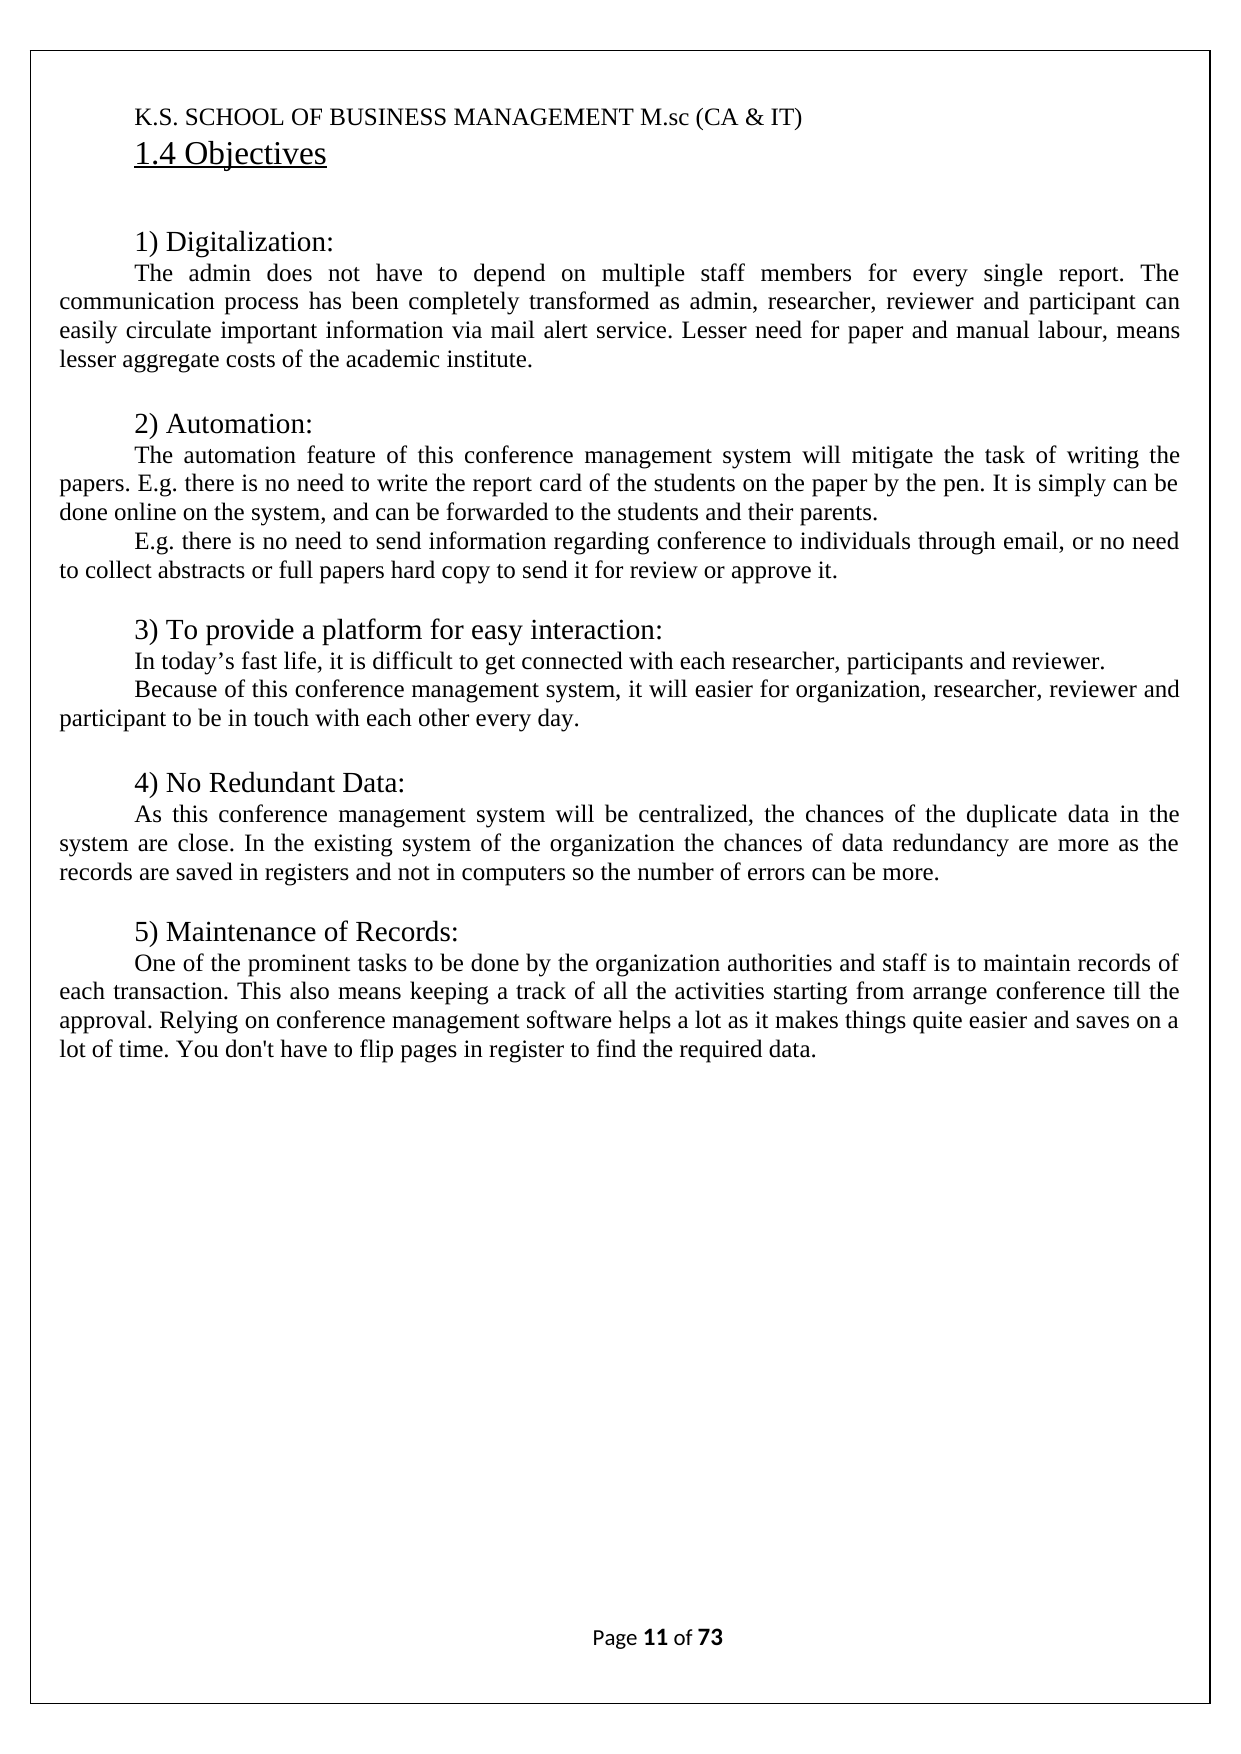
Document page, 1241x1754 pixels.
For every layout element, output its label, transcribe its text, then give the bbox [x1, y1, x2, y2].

text 2) Automation: [59, 406, 1181, 440]
text The admin does not have to depend on multiple staff members for every single report. The communication process has been completely transformed as admin, researcher, reviewer and participant can easily circulate important information via mail alert service. Lesser need for paper and manual labour, means lesser aggregate costs of the academic institute. [59, 258, 1181, 373]
text In today’s fast life, it is difficult to get connected with each researcher, participants and reviewer. [59, 646, 1181, 674]
text 3) To provide a platform for easy interaction: [59, 612, 1181, 646]
text 5) Maintenance of Records: [59, 914, 1181, 948]
text 1) Digitalization: [59, 224, 1181, 258]
text Because of this conference management system, it will easier for organization, researcher, reviewer and participant to be in touch with each other every day. [59, 674, 1181, 732]
text As this conference management system will be centralized, the chances of the duplicate data in the system are close. In the existing system of the organization the chances of data redundancy are more as the records are saved in registers and not in computers so the number of errors can be more. [59, 799, 1181, 885]
text 1.4 Objectives [59, 133, 1181, 171]
text The automation feature of this conference management system will mitigate the task of writing the papers. E.g. there is no need to write the report card of the students on the paper by the pen. It is simply can be done online on the system, and can be forwarded to the students and their parents. [59, 440, 1181, 526]
text E.g. there is no need to send information regarding conference to individuals through email, or no need to collect abstracts or full papers hard copy to send it for review or approve it. [59, 526, 1181, 583]
text 4) No Redundant Data: [59, 766, 1181, 799]
text One of the prominent tasks to be done by the organization authorities and staff is to maintain records of each transaction. This also means keeping a track of all the activities starting from arrange conference till the approval. Relying on conference management software helps a lot as it makes things quite easier and saves on a lot of time. You don't have to flip pages in register to find the required data. [59, 948, 1181, 1063]
